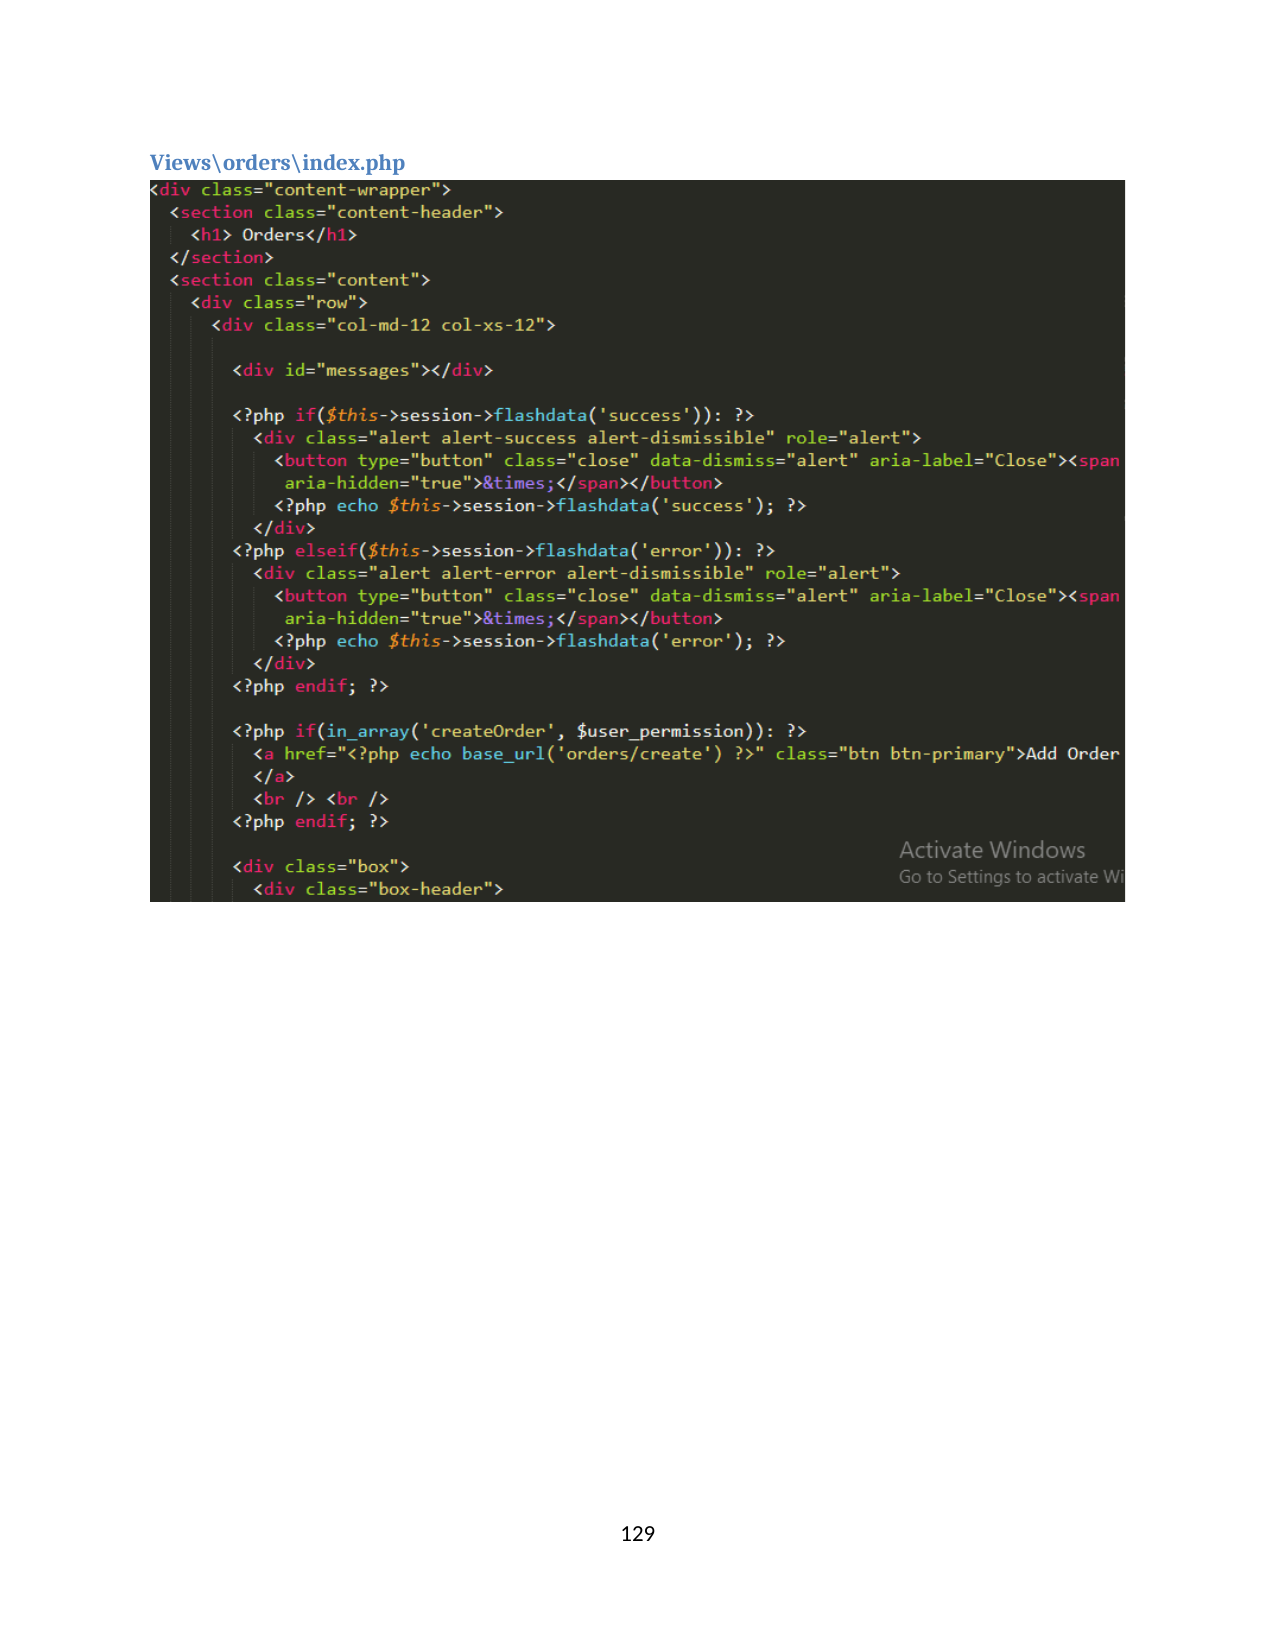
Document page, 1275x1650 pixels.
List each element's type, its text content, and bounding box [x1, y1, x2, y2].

picture [150, 180, 1125, 902]
subtitle Views\orders\index.php [150, 150, 1125, 176]
